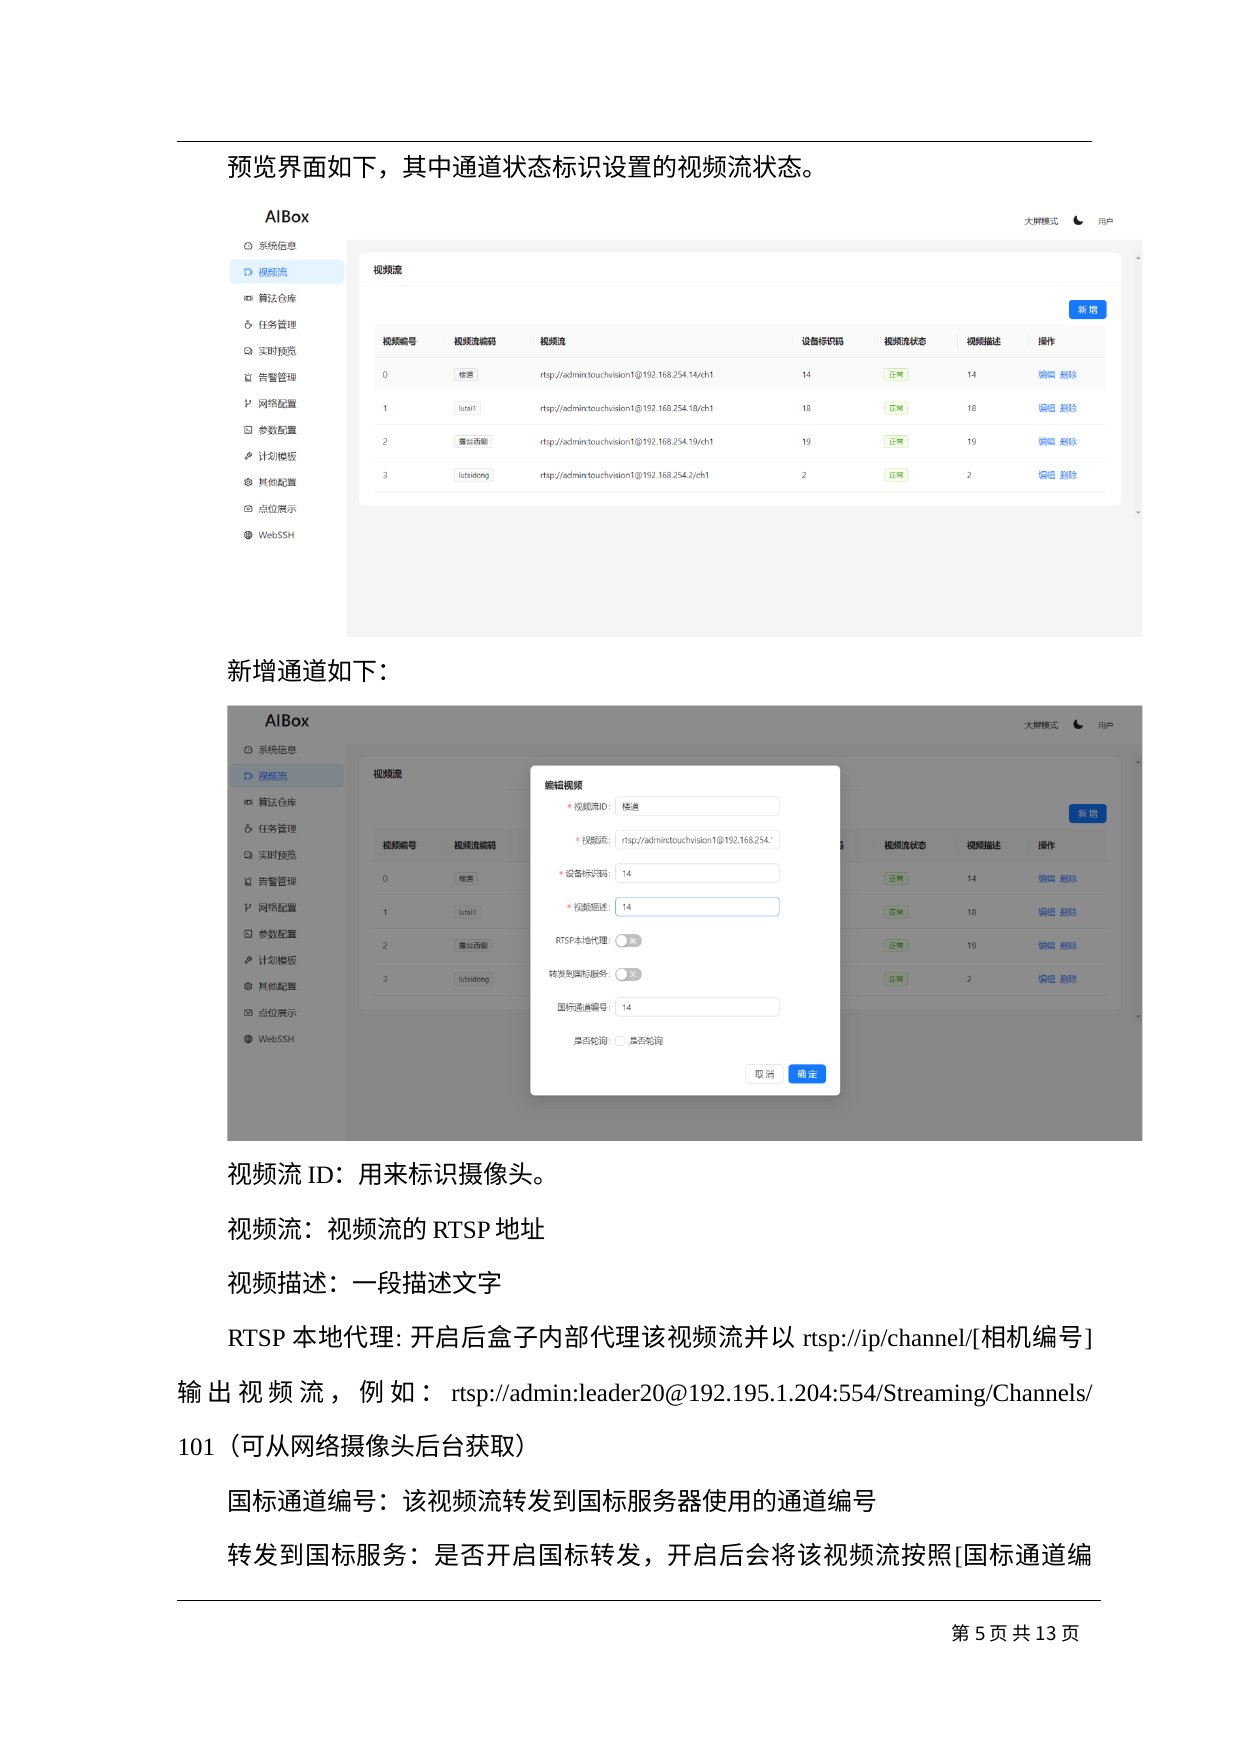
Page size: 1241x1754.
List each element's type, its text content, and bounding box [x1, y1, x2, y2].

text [177, 1535, 1092, 1572]
text 预览界面如下，其中通道状态标识设置的视频流状态。 [177, 148, 1092, 184]
text 视频流ID：用来标识摄像头。 [177, 1155, 1092, 1191]
text 视频描述：一段描述文字 [177, 1263, 1092, 1300]
picture [227, 202, 1143, 637]
text RTSP 本地代理: 开启后盒子内部代理该视频流并以 rtsp://ip/channel/[相机编号]输出视频流，例如：rtsp://admin:leader20@192.195.1.204:554/Streaming/Channels/101（可从网络摄像头后台获取） [177, 1318, 1092, 1463]
picture [227, 705, 1143, 1141]
text 国标通道编号：该视频流转发到国标服务器使用的通道编号 [177, 1481, 1092, 1517]
text 视频流：视频流的RTSP地址 [177, 1209, 1092, 1245]
text 新增通道如下： [177, 651, 1092, 687]
